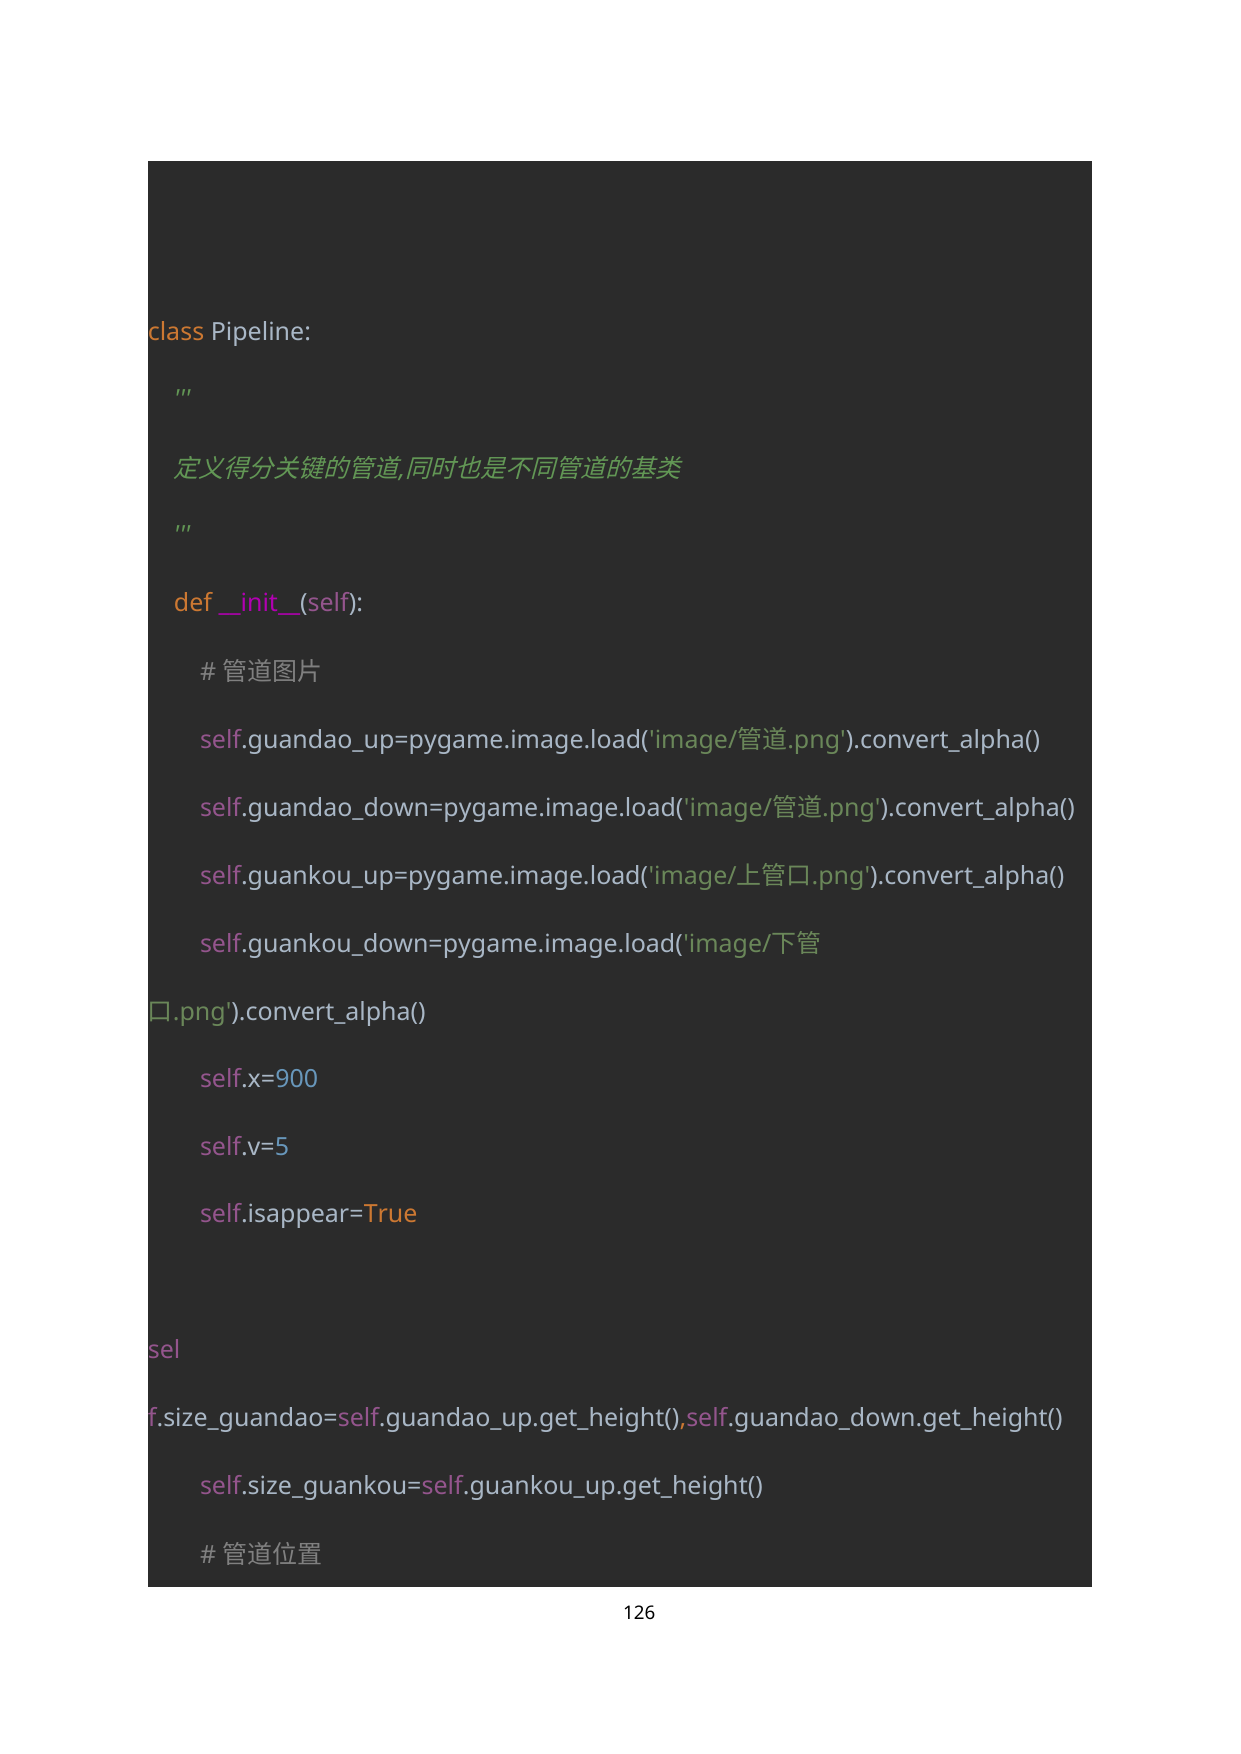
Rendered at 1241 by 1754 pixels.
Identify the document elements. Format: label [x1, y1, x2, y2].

text [148, 161, 1092, 1587]
